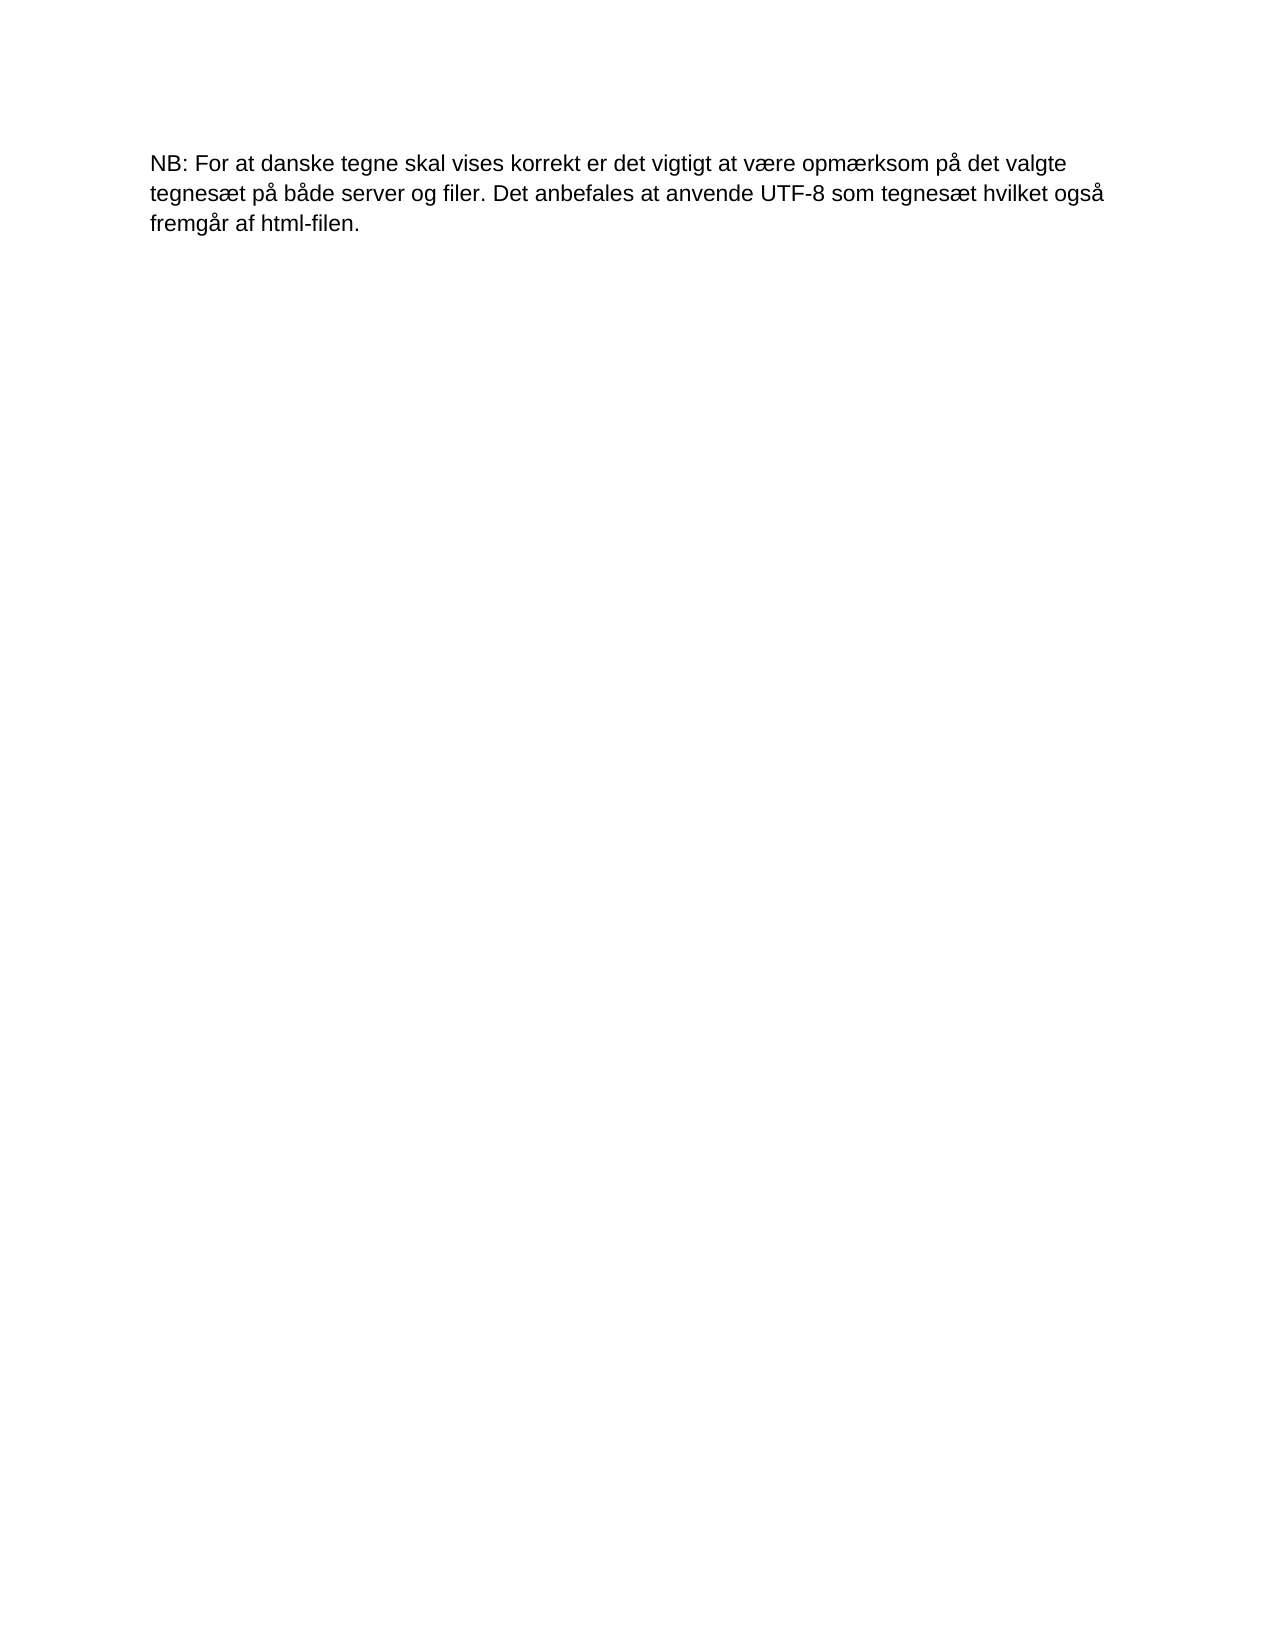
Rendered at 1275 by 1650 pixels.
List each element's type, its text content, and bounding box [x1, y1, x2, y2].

text NB: For at danske tegne skal vises korrekt er det vigtigt at være opmærksom på det valgte tegnesæt på både server og filer. Det anbefales at anvende UTF-8 som tegnesæt hvilket også fremgår af html-filen. [150, 150, 1125, 237]
